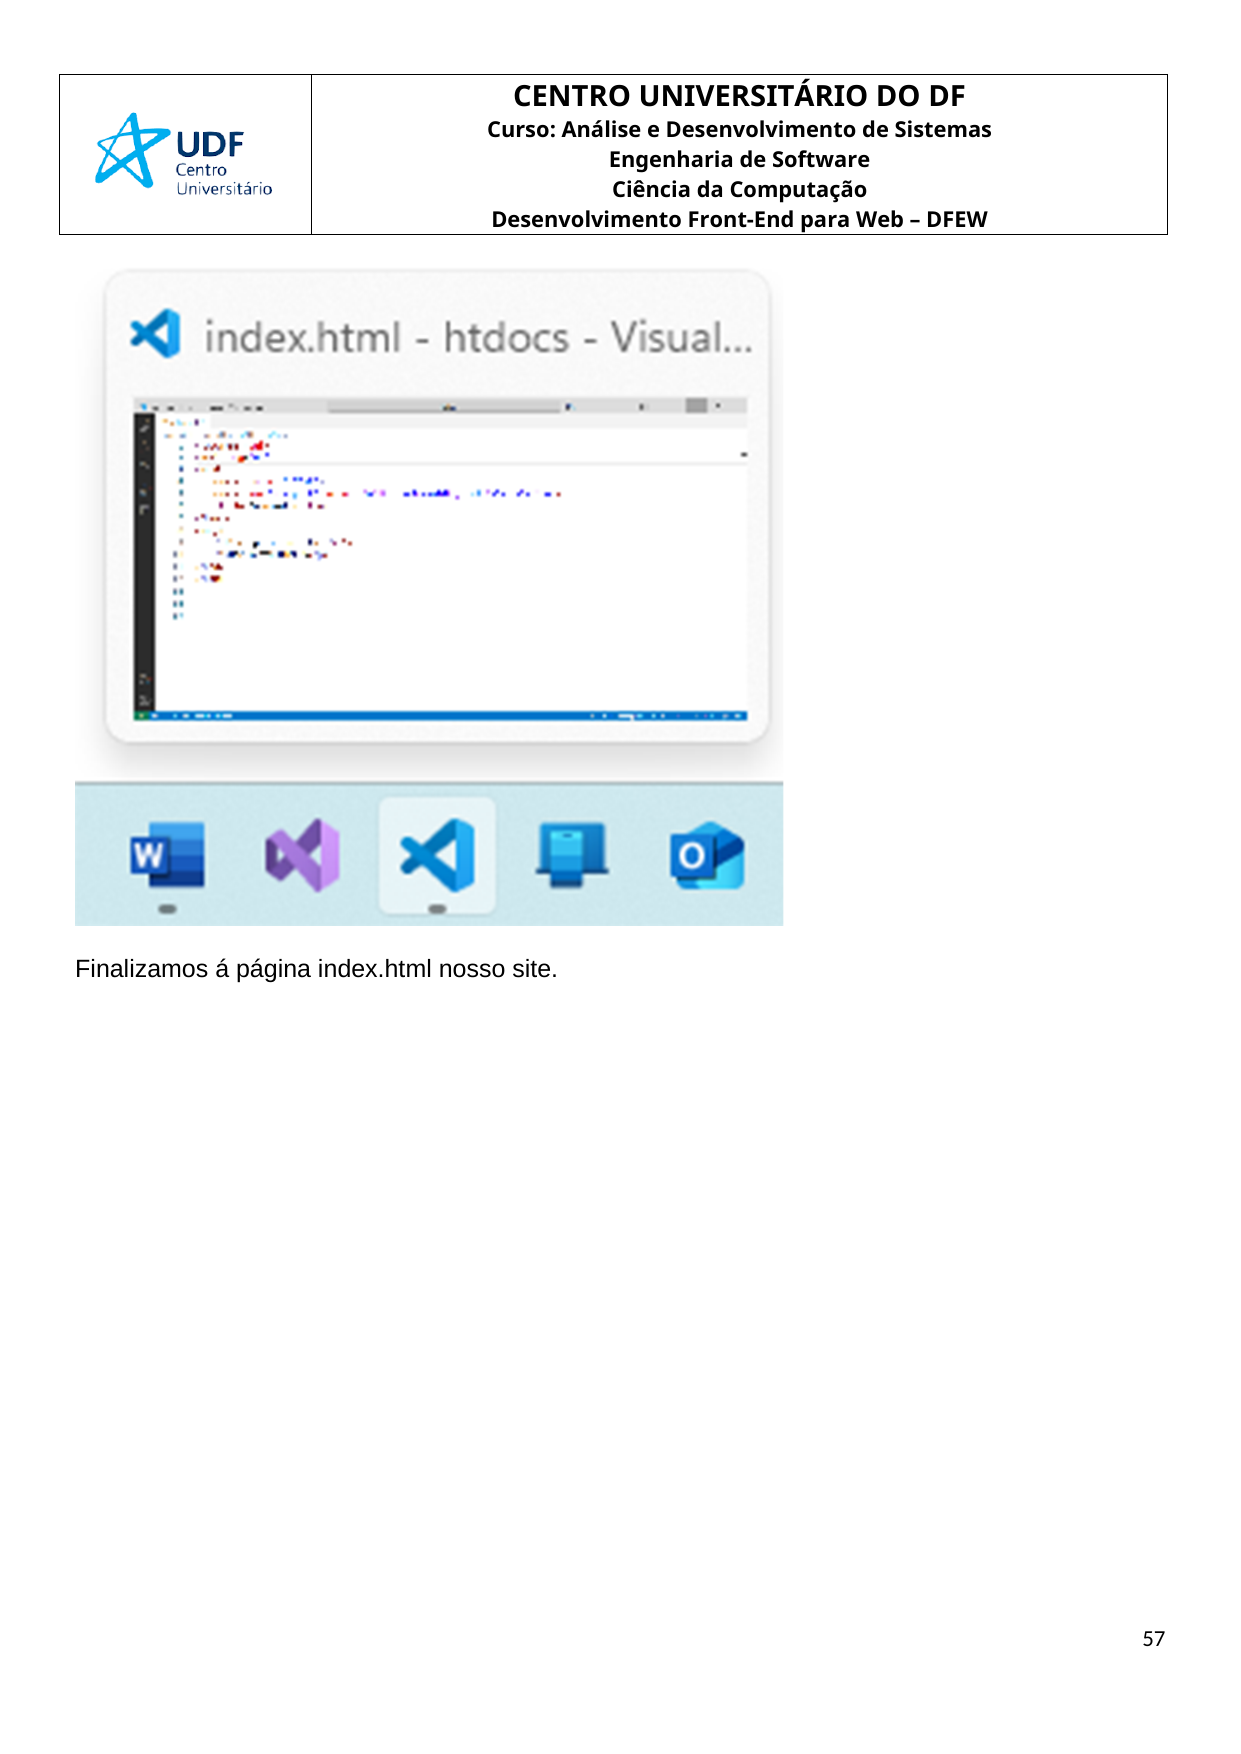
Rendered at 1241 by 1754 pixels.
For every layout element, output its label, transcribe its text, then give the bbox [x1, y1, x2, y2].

picture [75, 247, 784, 926]
text Finalizamos á página index.html nosso site. [75, 954, 1165, 983]
picture [85, 79, 286, 230]
